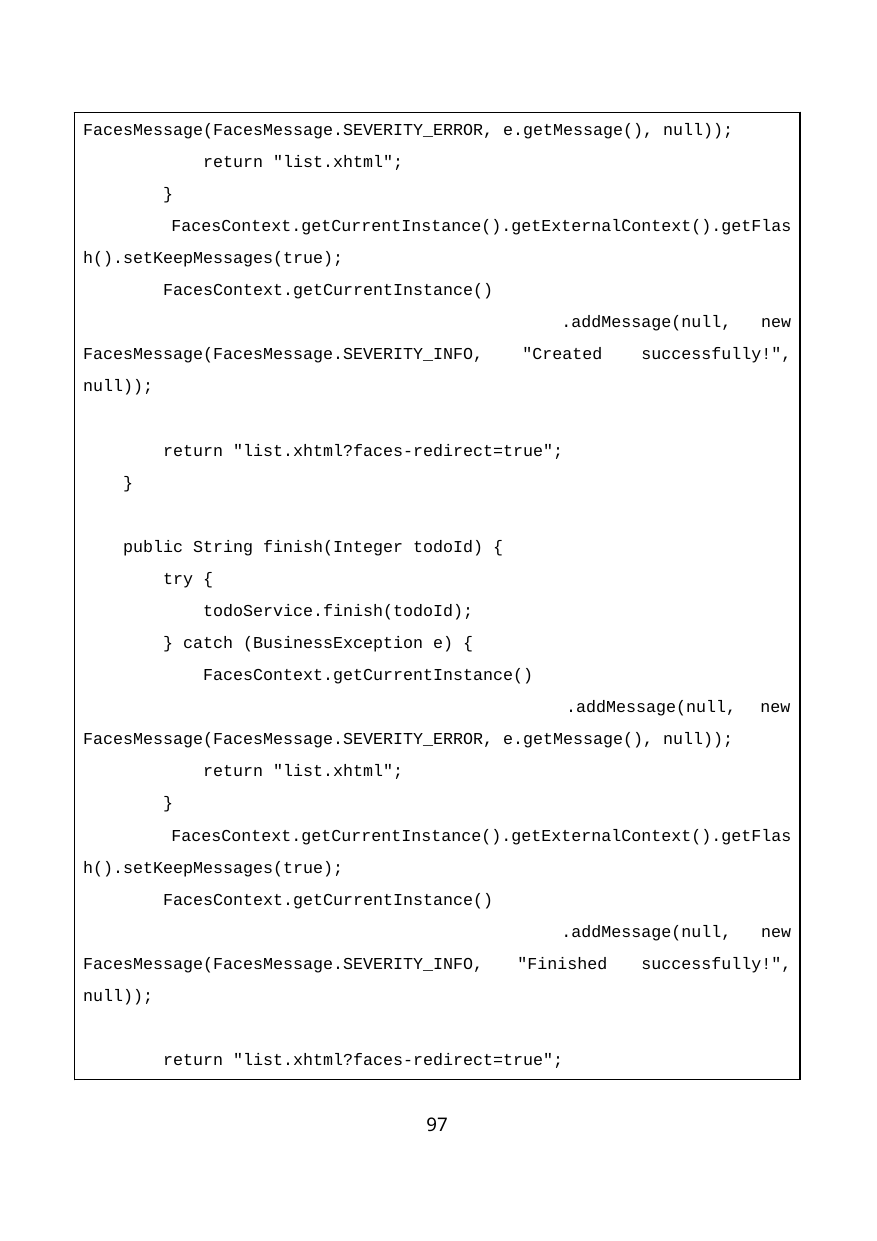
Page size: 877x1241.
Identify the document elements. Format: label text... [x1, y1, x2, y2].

text FacesContext.getCurrentInstance().getExternalContext().getFlash().setKeepMessages(true); [83, 211, 791, 275]
text try { [83, 564, 791, 596]
text .addMessage(null, new FacesMessage(FacesMessage.SEVERITY_INFO, "Finished successfully!", null)); [83, 917, 791, 1013]
text } [83, 788, 791, 821]
text FacesContext.getCurrentInstance() [83, 275, 791, 307]
text FacesContext.getCurrentInstance() [83, 885, 791, 917]
text FacesContext.getCurrentInstance() [83, 660, 791, 692]
text return "list.xhtml"; [83, 147, 791, 179]
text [75, 113, 799, 147]
text } catch (BusinessException e) { [83, 628, 791, 660]
text .addMessage(null, new FacesMessage(FacesMessage.SEVERITY_ERROR, e.getMessage(), null)); [83, 692, 791, 756]
text } [83, 179, 791, 211]
text } [83, 468, 791, 500]
text FacesContext.getCurrentInstance().getExternalContext().getFlash().setKeepMessages(true); [83, 821, 791, 885]
text todoService.finish(todoId); [83, 596, 791, 628]
text return "list.xhtml"; [83, 756, 791, 788]
text return "list.xhtml?faces-redirect=true"; [75, 1042, 799, 1079]
text public String finish(Integer todoId) { [83, 532, 791, 564]
text .addMessage(null, new FacesMessage(FacesMessage.SEVERITY_INFO, "Created successfully!", null)); [83, 307, 791, 403]
text return "list.xhtml?faces-redirect=true"; [83, 436, 791, 468]
